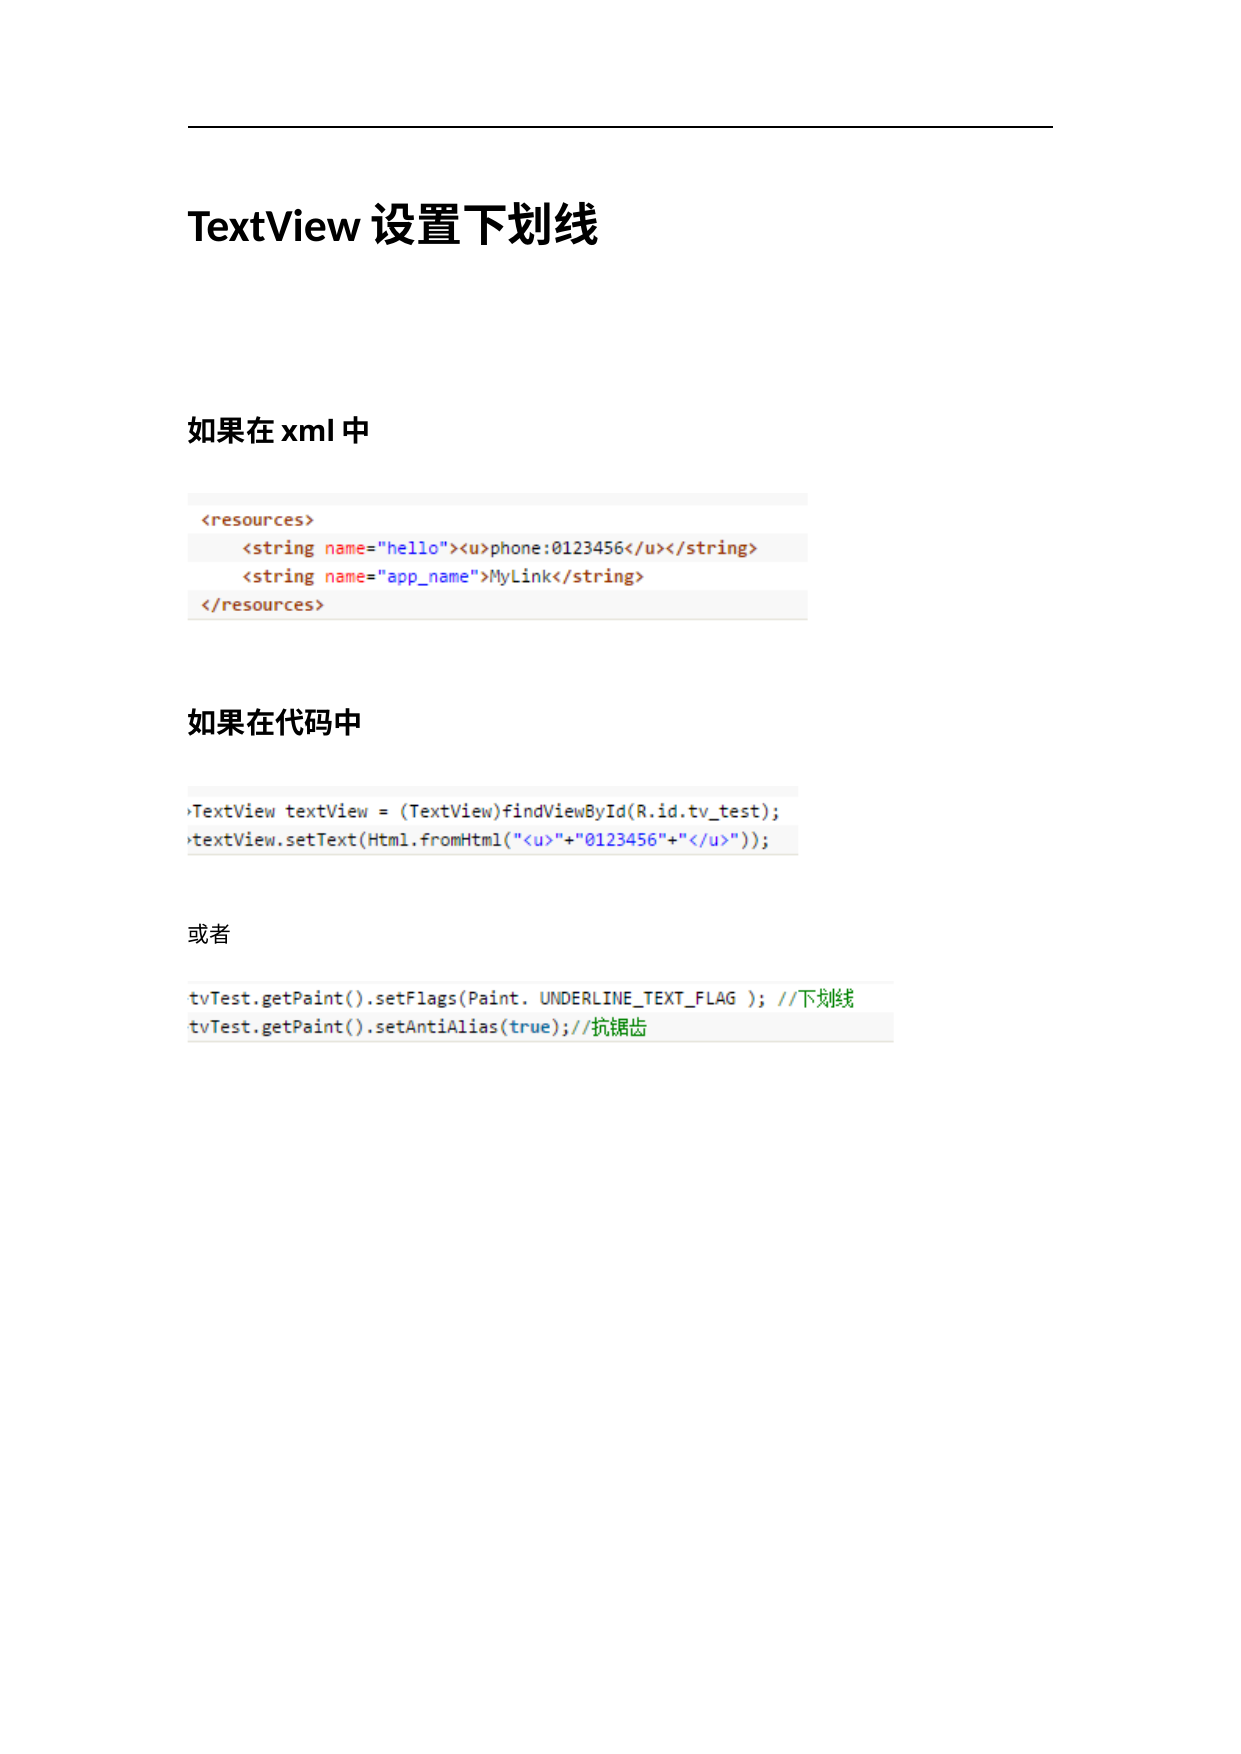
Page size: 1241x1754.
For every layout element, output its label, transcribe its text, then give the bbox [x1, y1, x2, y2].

text 或者 [187, 916, 1053, 949]
picture [187, 493, 808, 633]
text 如果在代码中 [187, 689, 1053, 754]
picture [187, 786, 799, 862]
text 如果在xml中 [187, 396, 1053, 461]
picture [187, 981, 894, 1049]
subtitle TextView设置下划线 [187, 173, 1053, 270]
